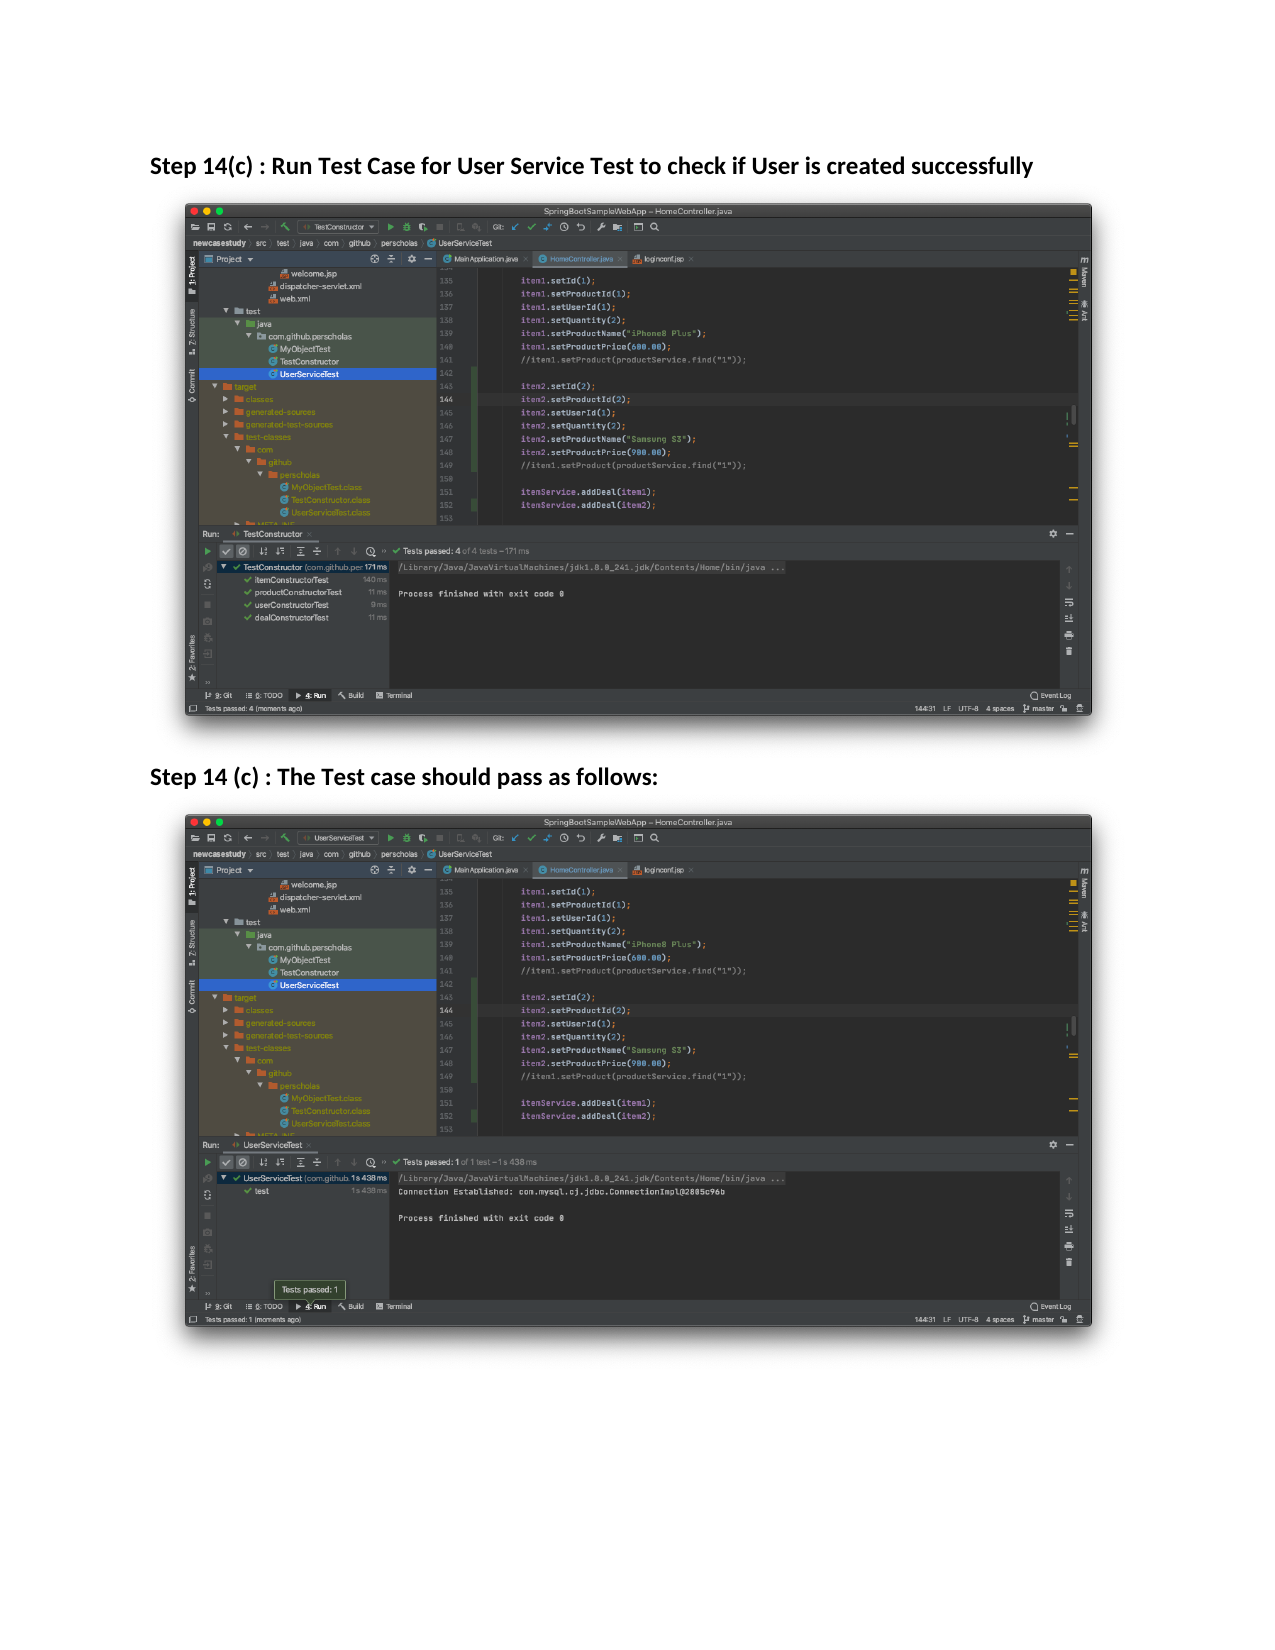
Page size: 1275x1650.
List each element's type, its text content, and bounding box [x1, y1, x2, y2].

text Step 14 (c) : The Test case should pass as follows: [150, 761, 1125, 791]
text Step 14(c) : Run Test Case for User Service Test to check if User is created successfully [150, 150, 1125, 180]
picture [150, 180, 1125, 761]
picture [150, 791, 1125, 1372]
